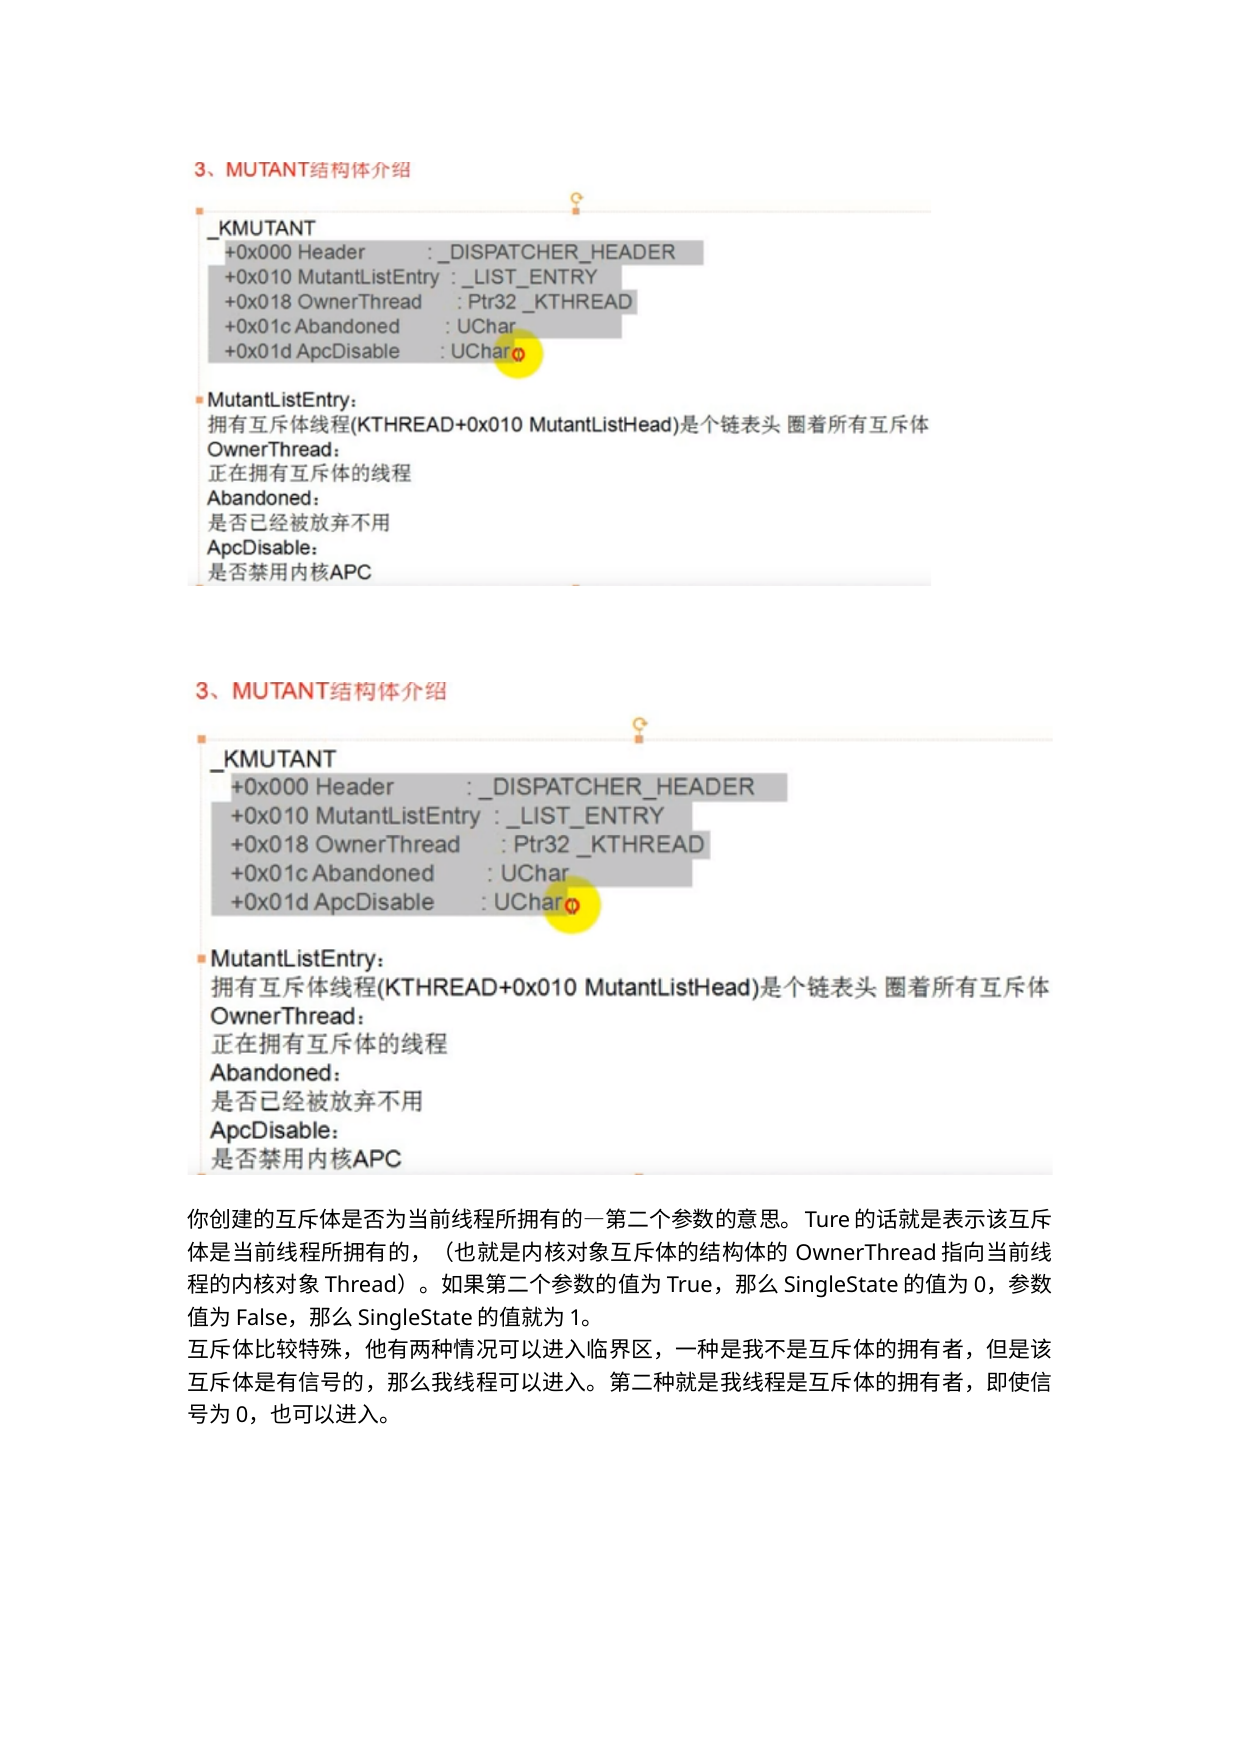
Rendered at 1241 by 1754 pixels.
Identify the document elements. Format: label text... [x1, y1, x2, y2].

picture [187, 682, 1053, 1175]
picture [187, 162, 932, 586]
text 互斥体比较特殊，他有两种情况可以进入临界区，一种是我不是互斥体的拥有者，但是该互斥体是有信号的，那么我线程可以进入。第二种就是我线程是互斥体的拥有者，即使信号为0，也可以进入。 [187, 1332, 1053, 1429]
text 你创建的互斥体是否为当前线程所拥有的—第二个参数的意思。Ture的话就是表示该互斥体是当前线程所拥有的，（也就是内核对象互斥体的结构体的OwnerThread指向当前线程的内核对象Thread）。如果第二个参数的值为True，那么SingleState的值为0，参数值为False，那么SingleState的值就为1。 [187, 1202, 1053, 1332]
